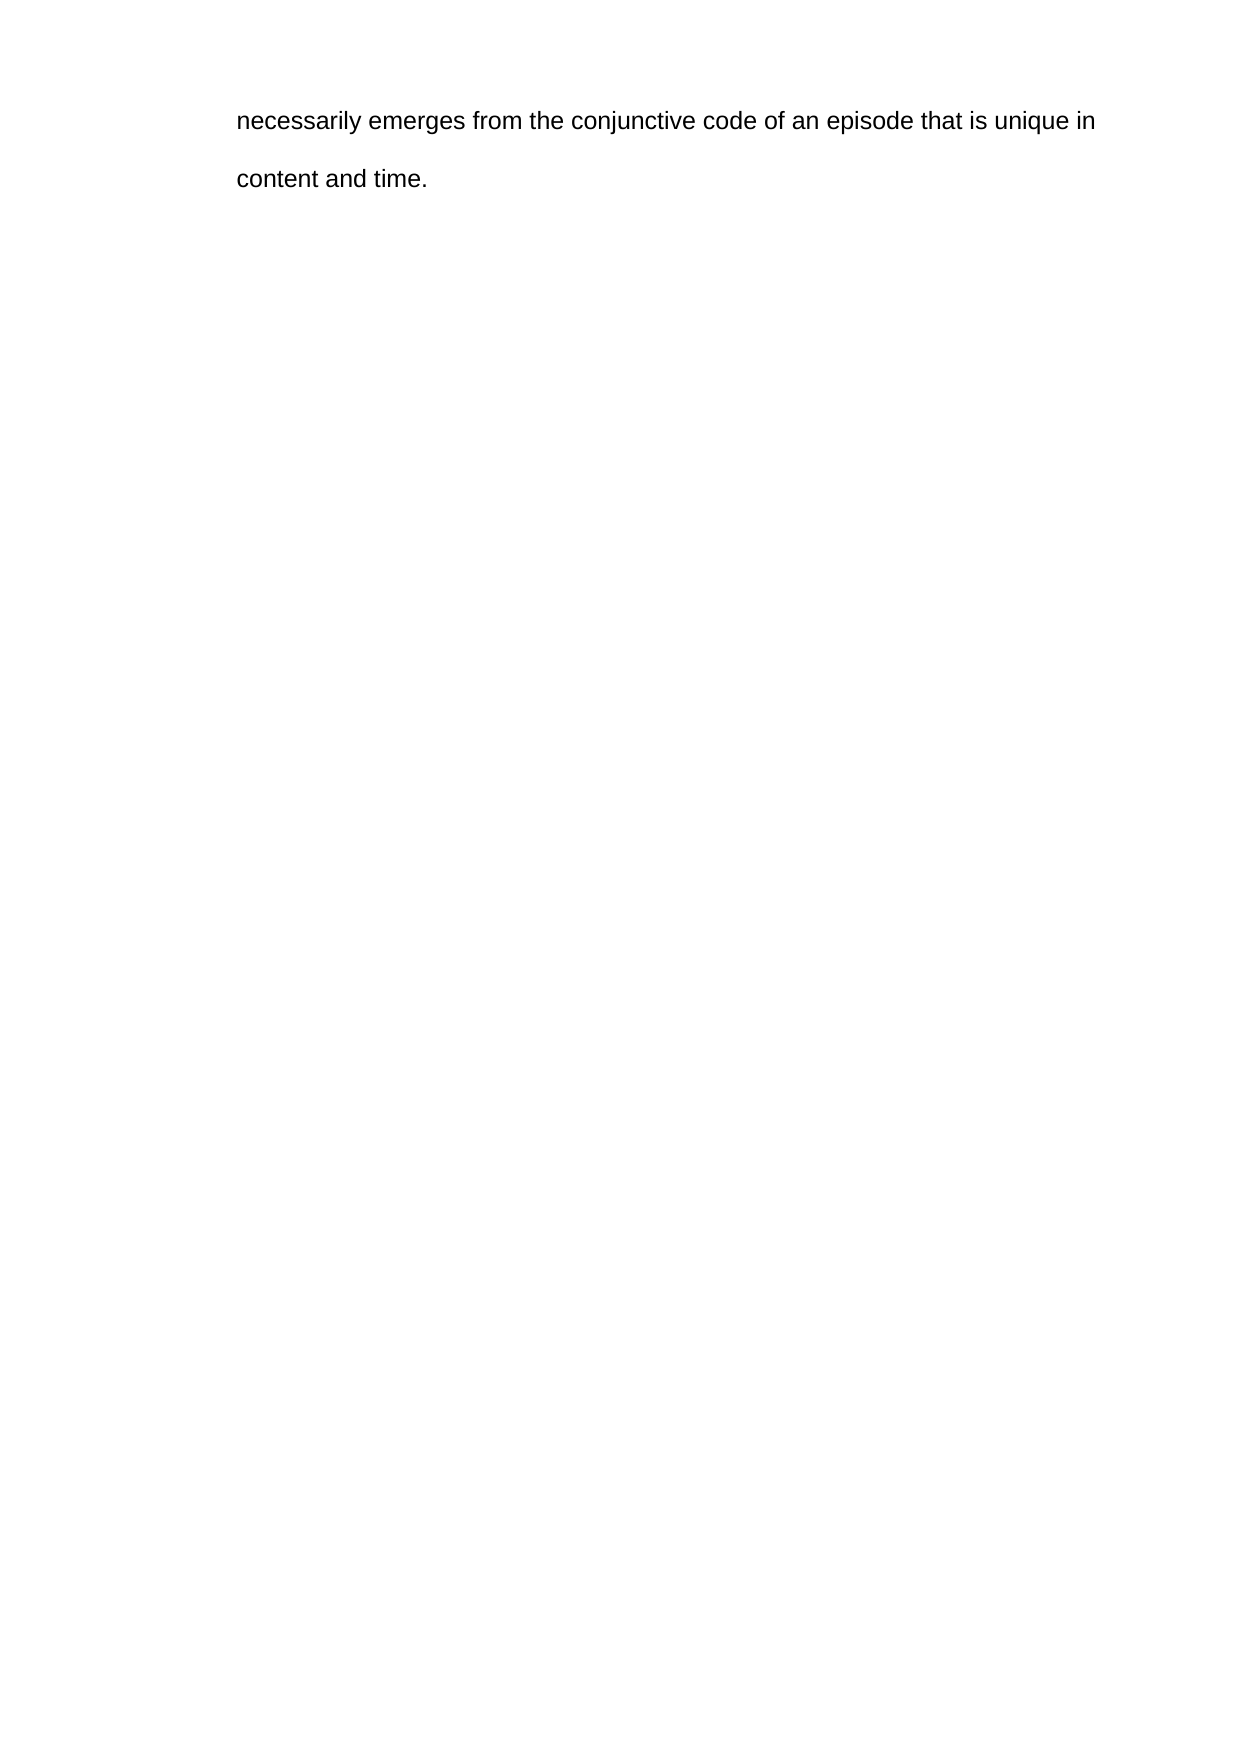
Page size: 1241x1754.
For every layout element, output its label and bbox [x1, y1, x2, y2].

text [236, 106, 1152, 193]
